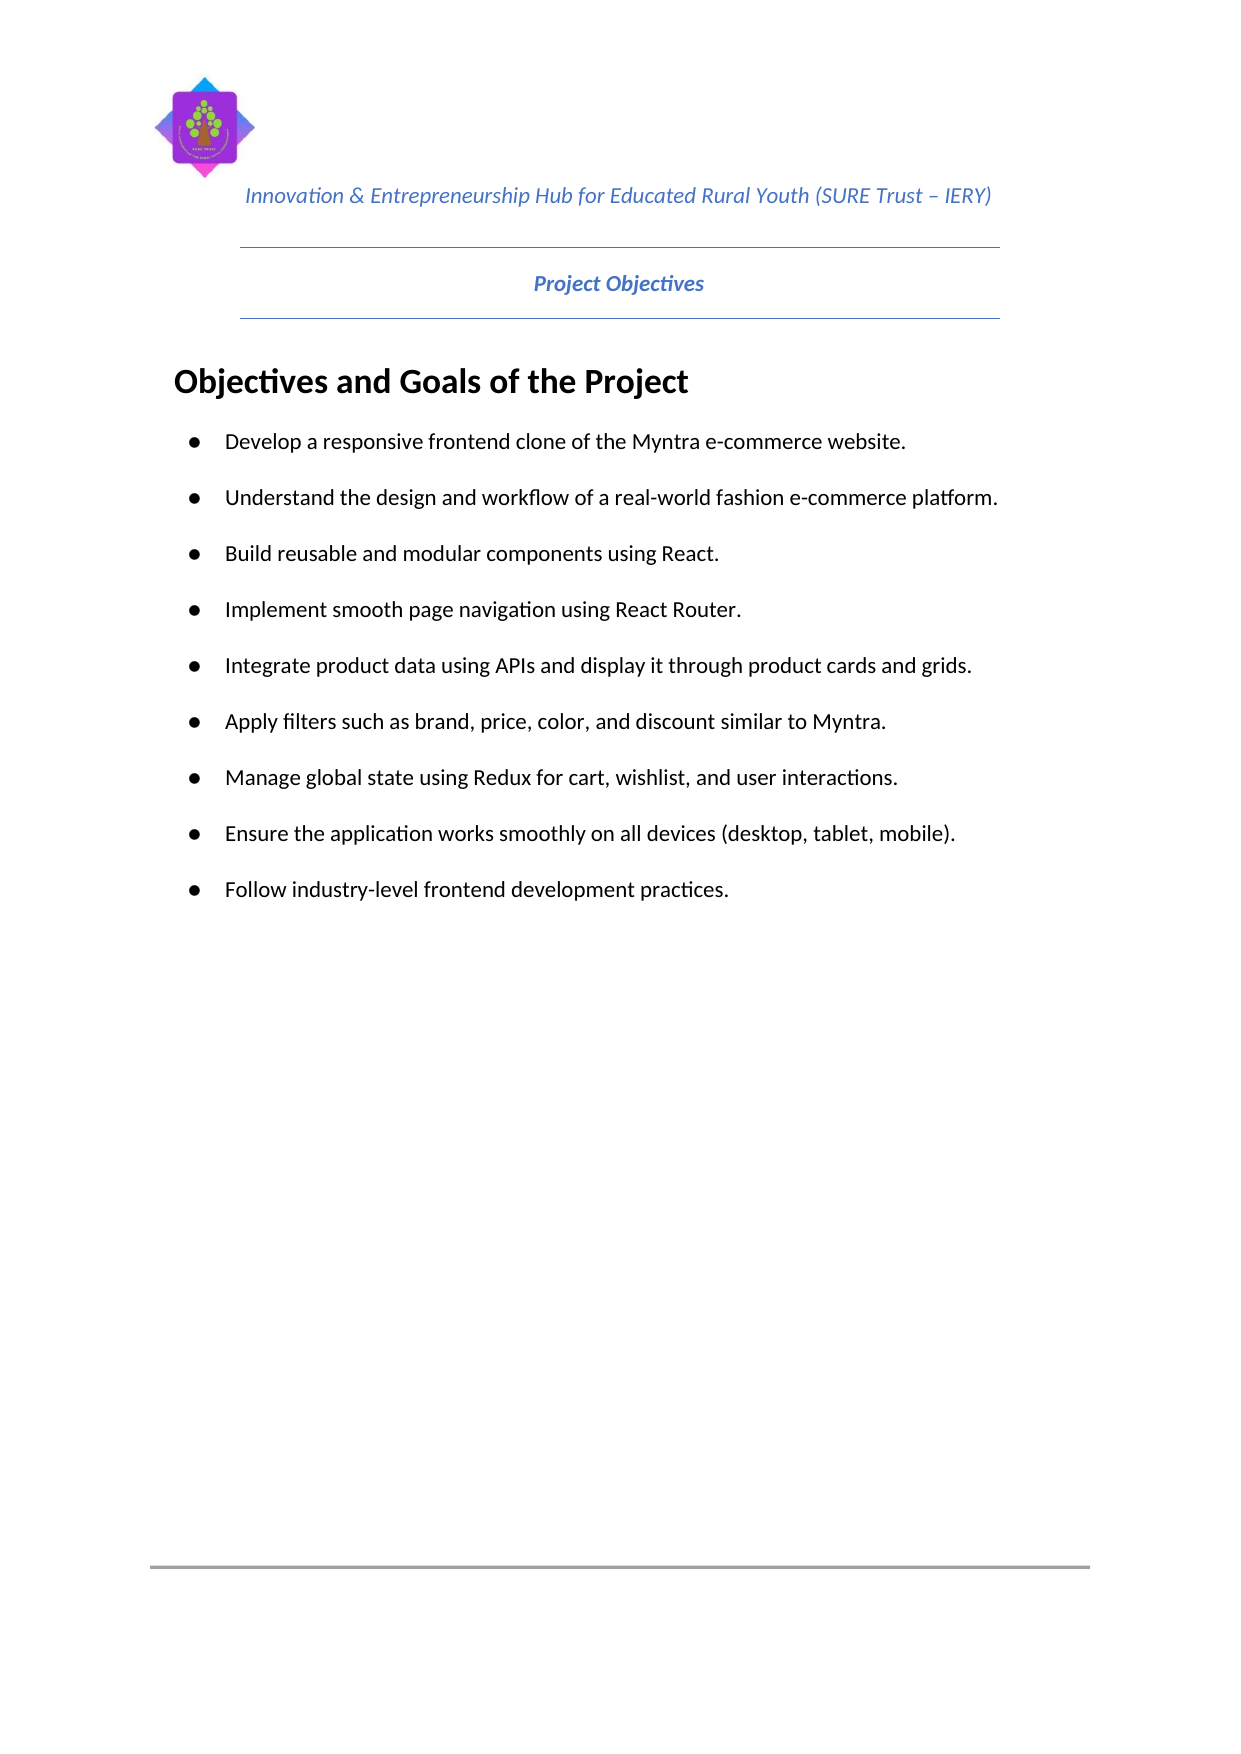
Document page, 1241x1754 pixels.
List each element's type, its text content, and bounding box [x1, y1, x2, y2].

picture [150, 73, 258, 182]
list Implement smooth page navigation using React Router. [187, 595, 1090, 651]
text Project Objectives [240, 248, 1000, 318]
list Follow industry-level frontend development practices. [187, 875, 1090, 931]
list Understand the design and workflow of a real-world fashion e-commerce platform. [187, 483, 1090, 539]
subtitle Objectives and Goals of the Project [150, 359, 1090, 402]
list Develop a responsive frontend clone of the Myntra e-commerce website. [187, 427, 1090, 483]
list Apply filters such as brand, price, color, and discount similar to Myntra. [187, 707, 1090, 763]
list Build reusable and modular components using React. [187, 539, 1090, 595]
list Ensure the application works smoothly on all devices (desktop, tablet, mobile). [187, 819, 1090, 875]
list Manage global state using Redux for cart, wishlist, and user interactions. [187, 763, 1090, 819]
list Integrate product data using APIs and display it through product cards and grids. [187, 651, 1090, 707]
